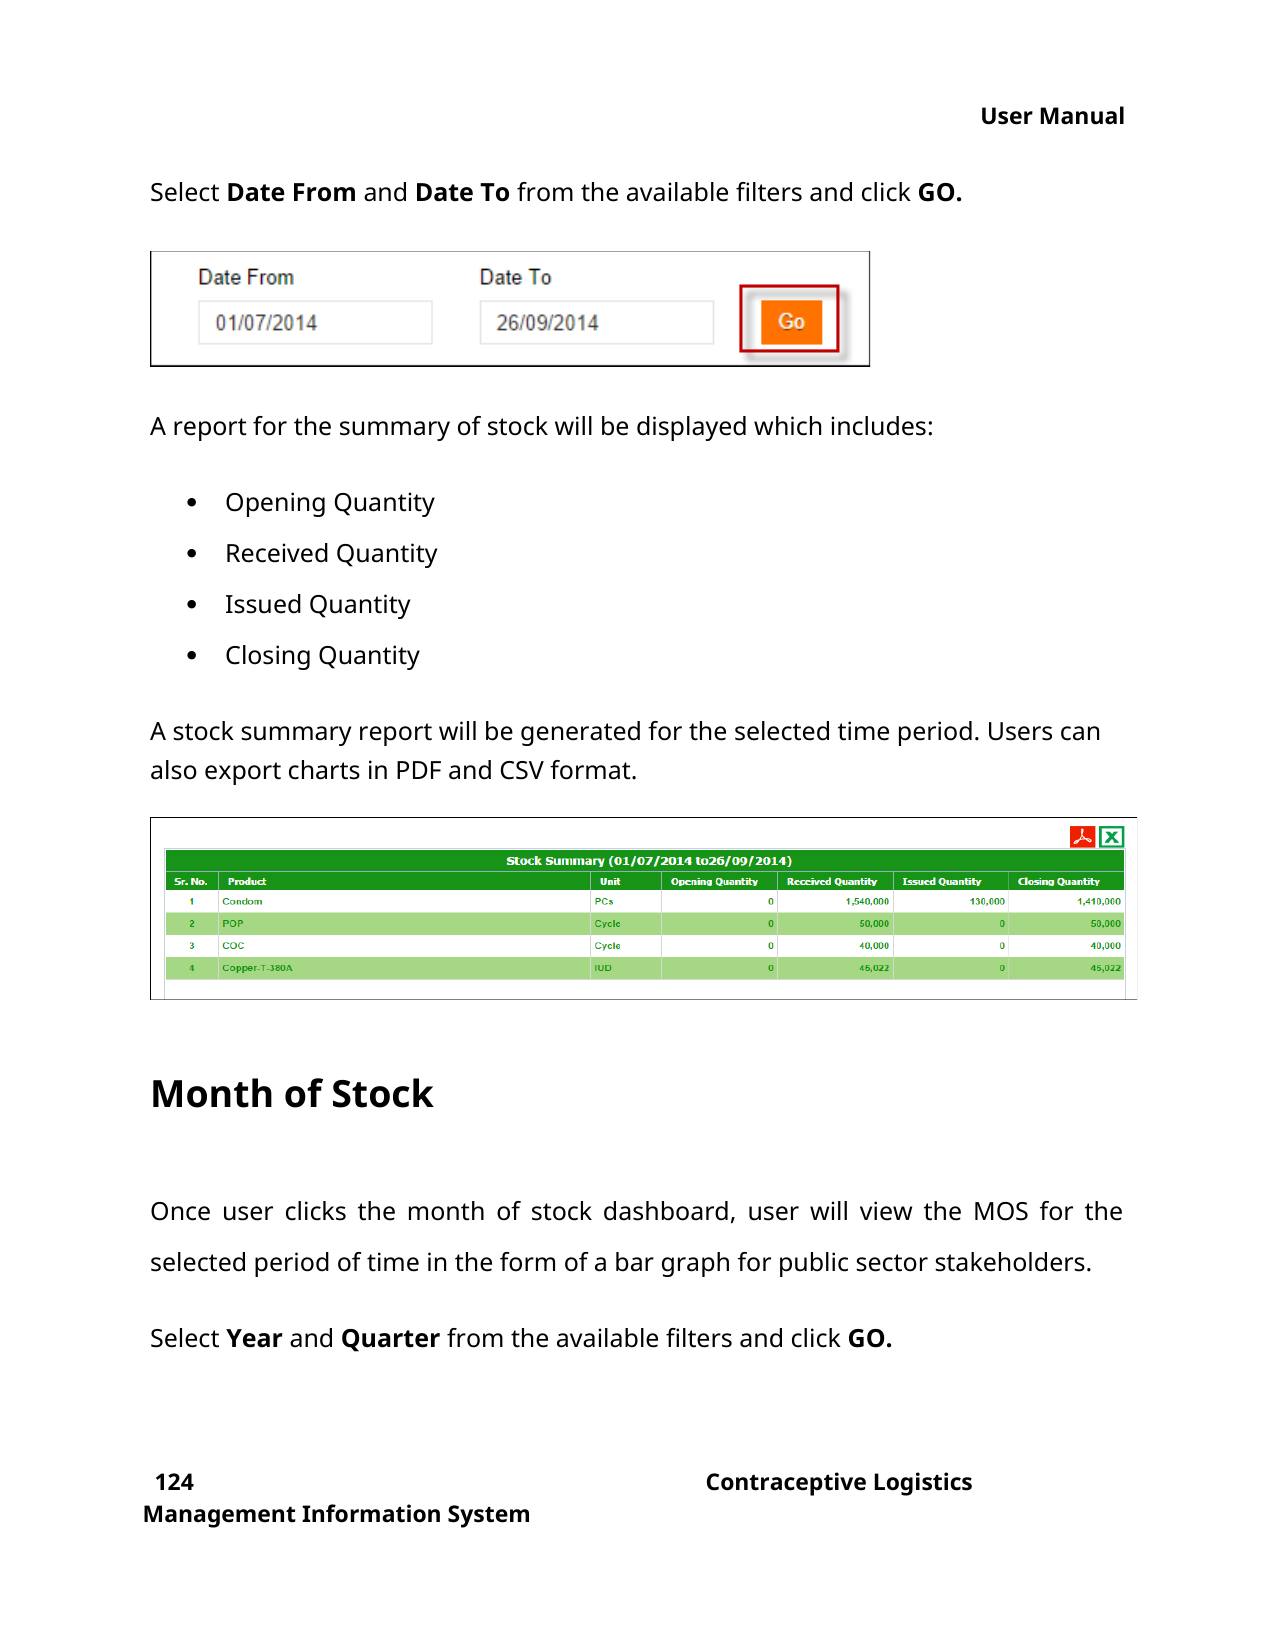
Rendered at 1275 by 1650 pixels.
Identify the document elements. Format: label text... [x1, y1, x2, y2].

text A report for the summary of stock will be displayed which includes: [150, 409, 1125, 443]
text Select Date From and Date To from the available filters and click GO. [150, 175, 1125, 209]
picture [150, 251, 871, 367]
list Issued Quantity [187, 587, 1125, 621]
list Closing Quantity [187, 638, 1125, 672]
text A stock summary report will be generated for the selected time period. Users can also export charts in PDF and CSV format. [150, 714, 1125, 787]
list Opening Quantity [187, 485, 1125, 519]
list Received Quantity [187, 536, 1125, 570]
picture [150, 817, 1138, 1000]
text Once user clicks the month of stock dashboard, user will view the MOS for the selected period of time in the form of a bar graph for public sector stakeholders. [150, 1193, 1125, 1279]
text Select Year and Quarter from the available filters and click GO. [150, 1321, 1125, 1355]
subtitle Month of Stock [150, 1067, 1125, 1118]
